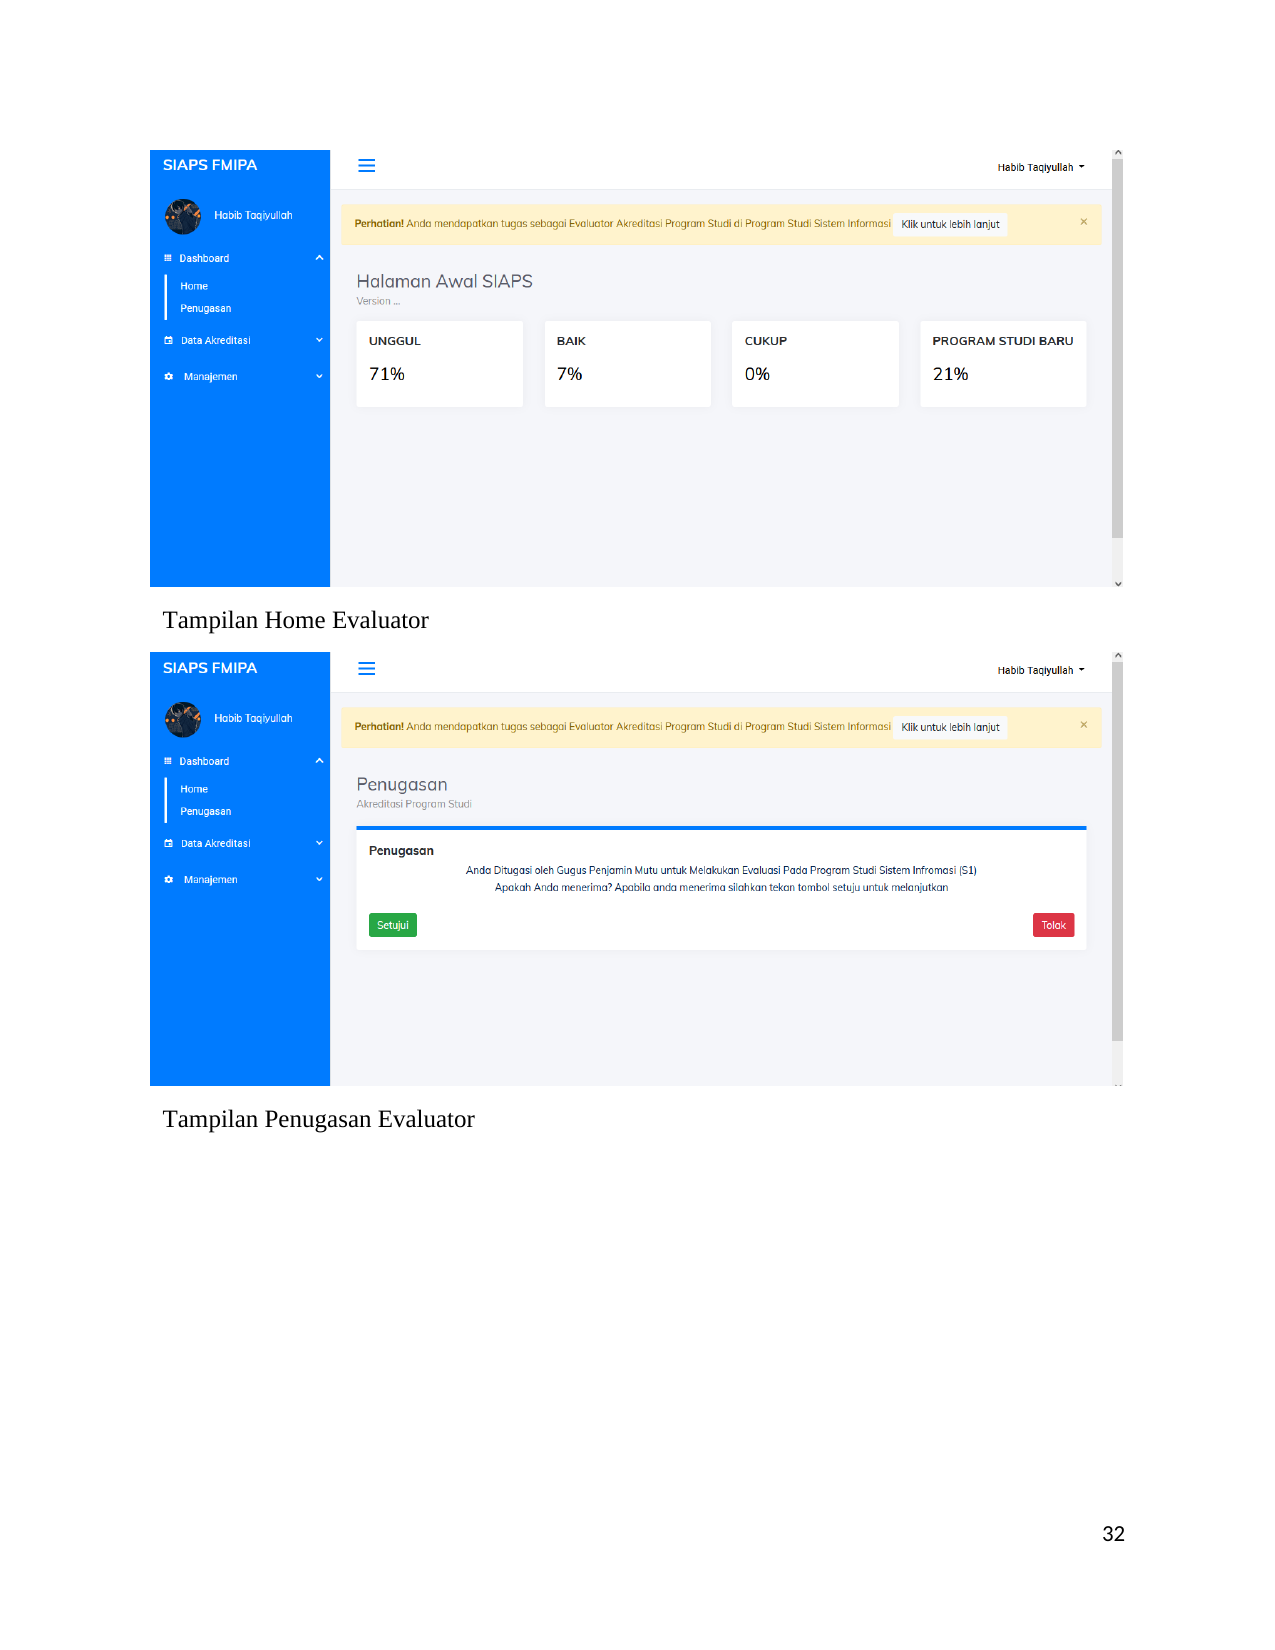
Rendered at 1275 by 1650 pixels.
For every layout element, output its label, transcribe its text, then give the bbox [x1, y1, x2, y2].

picture [150, 150, 1123, 587]
picture [150, 652, 1123, 1086]
text Tampilan Home Evaluator [150, 605, 1125, 634]
text Tampilan Penugasan Evaluator [150, 1104, 1125, 1133]
